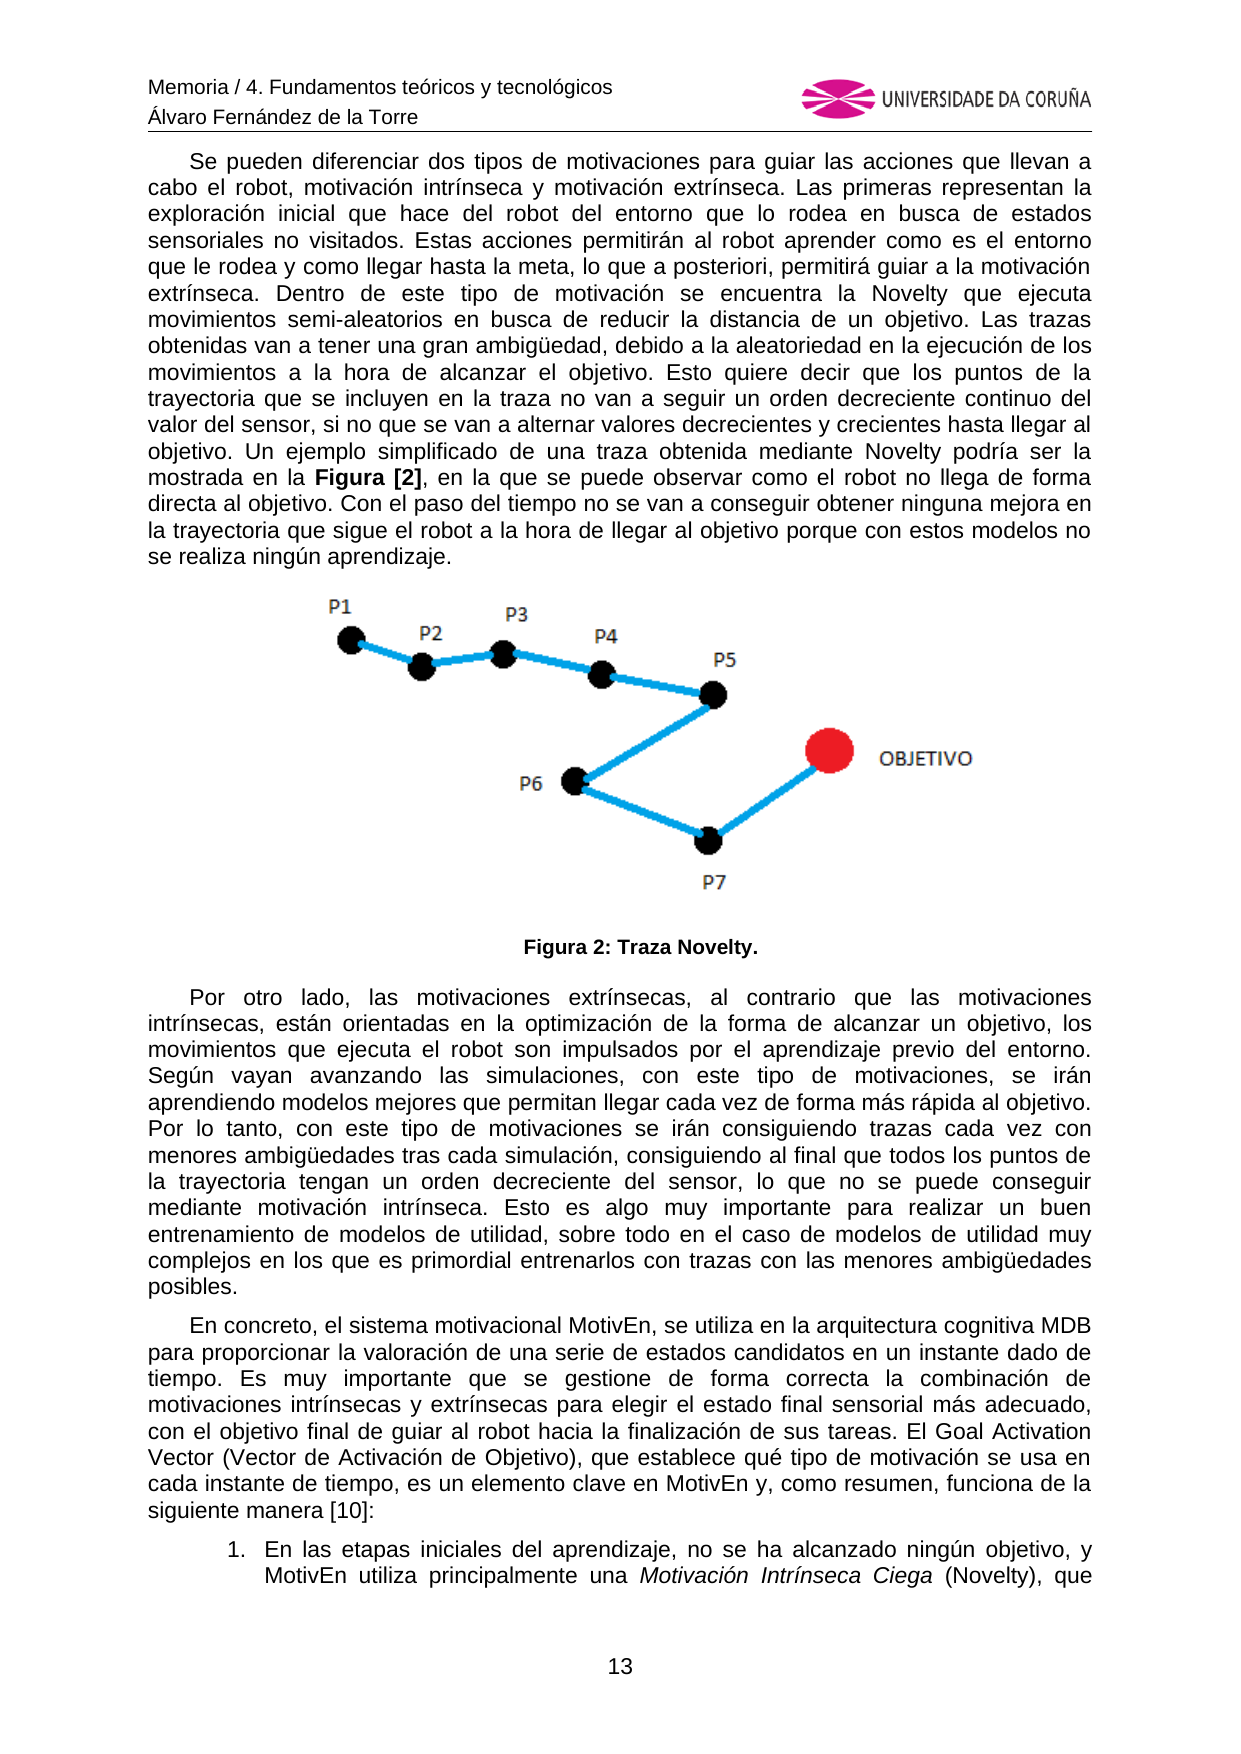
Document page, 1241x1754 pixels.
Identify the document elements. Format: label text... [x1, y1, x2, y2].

text Se pueden diferenciar dos tipos de motivaciones para guiar las acciones que llevan a cabo el robot, motivación intrínseca y motivación extrínseca. Las primeras representan la exploración inicial que hace del robot del entorno que lo rodea en busca de estados sensoriales no visitados. Estas acciones permitirán al robot aprender como es el entorno que le rodea y como llegar hasta la meta, lo que a posteriori, permitirá guiar a la motivación extrínseca. Dentro de este tipo de motivación se encuentra la Novelty que ejecuta movimientos semi-aleatorios en busca de reducir la distancia de un objetivo. Las trazas obtenidas van a tener una gran ambigüedad, debido a la aleatoriedad en la ejecución de los movimientos a la hora de alcanzar el objetivo. Esto quiere decir que los puntos de la trayectoria que se incluyen en la traza no van a seguir un orden decreciente continuo del valor del sensor, si no que se van a alternar valores decrecientes y crecientes hasta llegar al objetivo. Un ejemplo simplificado de una traza obtenida mediante Novelty podría ser la mostrada en la Figura [2], en la que se puede observar como el robot no llega de forma directa al objetivo. Con el paso del tiempo no se van a conseguir obtener ninguna mejora en la trayectoria que sigue el robot a la hora de llegar al objetivo porque con estos modelos no se realiza ningún aprendizaje. [148, 148, 1092, 569]
picture [261, 581, 1020, 935]
picture [800, 78, 1092, 121]
text En concreto, el sistema motivacional MotivEn, se utiliza en la arquitectura cognitiva MDB para proporcionar la valoración de una serie de estados candidatos en un instante dado de tiempo. Es muy importante que se gestione de forma correcta la combinación de motivaciones intrínsecas y extrínsecas para elegir el estado final sensorial más adecuado, con el objetivo final de guiar al robot hacia la finalización de sus tareas. El Goal Activation Vector (Vector de Activación de Objetivo), que establece qué tipo de motivación se usa en cada instante de tiempo, es un elemento clave en MotivEn y, como resumen, funciona de la siguiente manera [10]: [148, 1312, 1092, 1523]
text Por otro lado, las motivaciones extrínsecas, al contrario que las motivaciones intrínsecas, están orientadas en la optimización de la forma de alcanzar un objetivo, los movimientos que ejecuta el robot son impulsados por el aprendizaje previo del entorno. Según vayan avanzando las simulaciones, con este tipo de motivaciones, se irán aprendiendo modelos mejores que permitan llegar cada vez de forma más rápida al objetivo. Por lo tanto, con este tipo de motivaciones se irán consiguiendo trazas cada vez con menores ambigüedades tras cada simulación, consiguiendo al final que todos los puntos de la trayectoria tengan un orden decreciente del sensor, lo que no se puede conseguir mediante motivación intrínseca. Esto es algo muy importante para realizar un buen entrenamiento de modelos de utilidad, sobre todo en el caso de modelos de utilidad muy complejos en los que es primordial entrenarlos con trazas con las menores ambigüedades posibles. [148, 983, 1092, 1300]
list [227, 1536, 1092, 1588]
